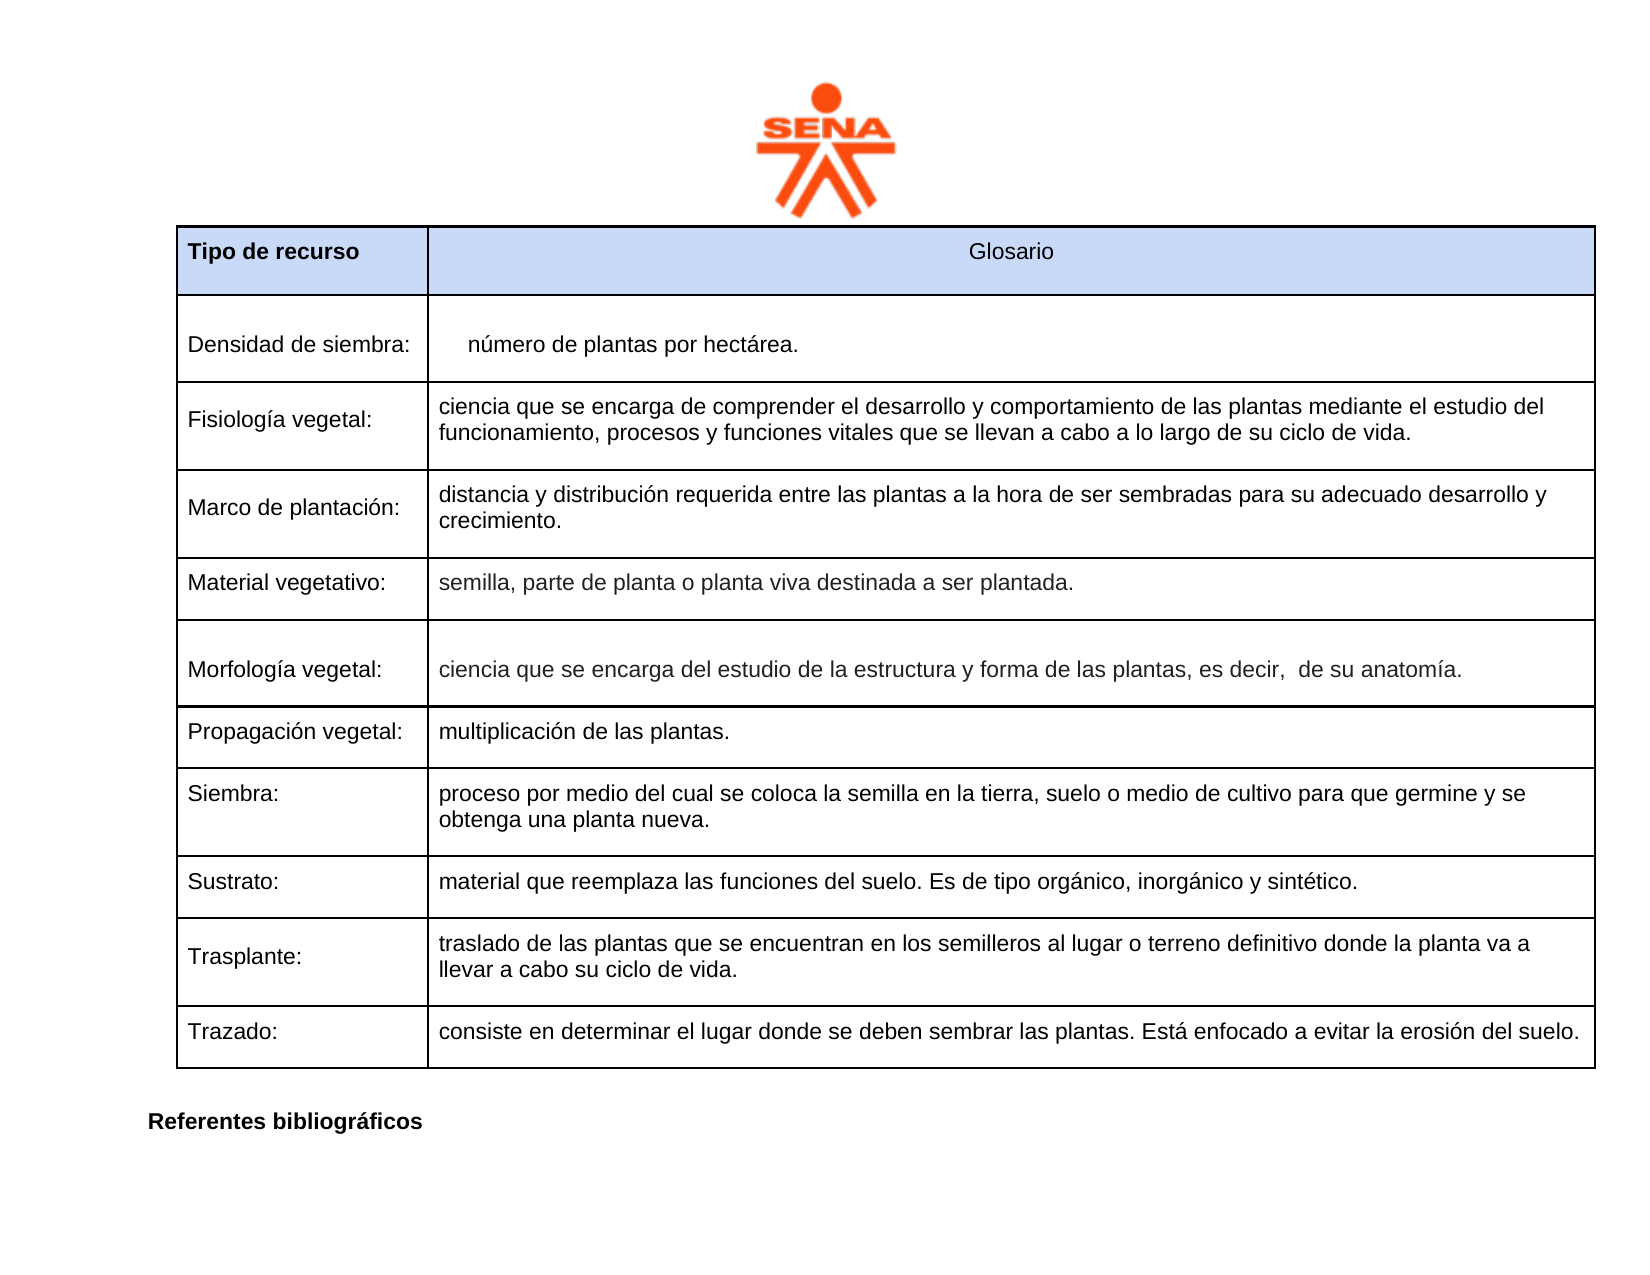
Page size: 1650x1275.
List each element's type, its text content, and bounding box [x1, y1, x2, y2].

table_cell Trazado: [178, 1007, 427, 1067]
table_cell ciencia que se encarga del estudio de la estructura y forma de las plantas, es decir, de su anatomía. [429, 621, 1594, 705]
table_cell Morfología vegetal: [178, 621, 427, 705]
table_cell proceso por medio del cual se coloca la semilla en la tierra, suelo o medio de cultivo para que germine y se obtenga una planta nueva. [429, 769, 1594, 855]
table_cell distancia y distribución requerida entre las plantas a la hora de ser sembradas para su adecuado desarrollo y crecimiento. [429, 471, 1594, 557]
table_cell Siembra: [178, 769, 427, 855]
table_header Tipo de recurso [178, 228, 427, 294]
table_cell material que reemplaza las funciones del suelo. Es de tipo orgánico, inorgánico y sintético. [429, 857, 1594, 917]
table_cell Marco de plantación: [178, 471, 427, 557]
table_cell Trasplante: [178, 919, 427, 1005]
table_cell Fisiología vegetal: [178, 383, 427, 469]
text Referentes bibliográficos [148, 1108, 1502, 1134]
table_cell Densidad de siembra: [178, 296, 427, 381]
table_cell número de plantas por hectárea. [429, 296, 1594, 381]
table_cell semilla, parte de planta o planta viva destinada a ser plantada. [429, 559, 1594, 618]
table_cell Sustrato: [178, 857, 427, 917]
table_header Glosario [429, 228, 1594, 294]
table_cell Material vegetativo: [178, 559, 427, 618]
table_cell traslado de las plantas que se encuentran en los semilleros al lugar o terreno definitivo donde la planta va a llevar a cabo su ciclo de vida. [429, 919, 1594, 1005]
table_cell multiplicación de las plantas. [429, 708, 1594, 767]
table_cell ciencia que se encarga de comprender el desarrollo y comportamiento de las plantas mediante el estudio del funcionamiento, procesos y funciones vitales que se llevan a cabo a lo largo de su ciclo de vida. [429, 383, 1594, 469]
table_cell consiste en determinar el lugar donde se deben sembrar las plantas. Está enfocado a evitar la erosión del suelo. [429, 1007, 1594, 1067]
table_cell Propagación vegetal: [178, 708, 427, 767]
picture [744, 73, 906, 225]
